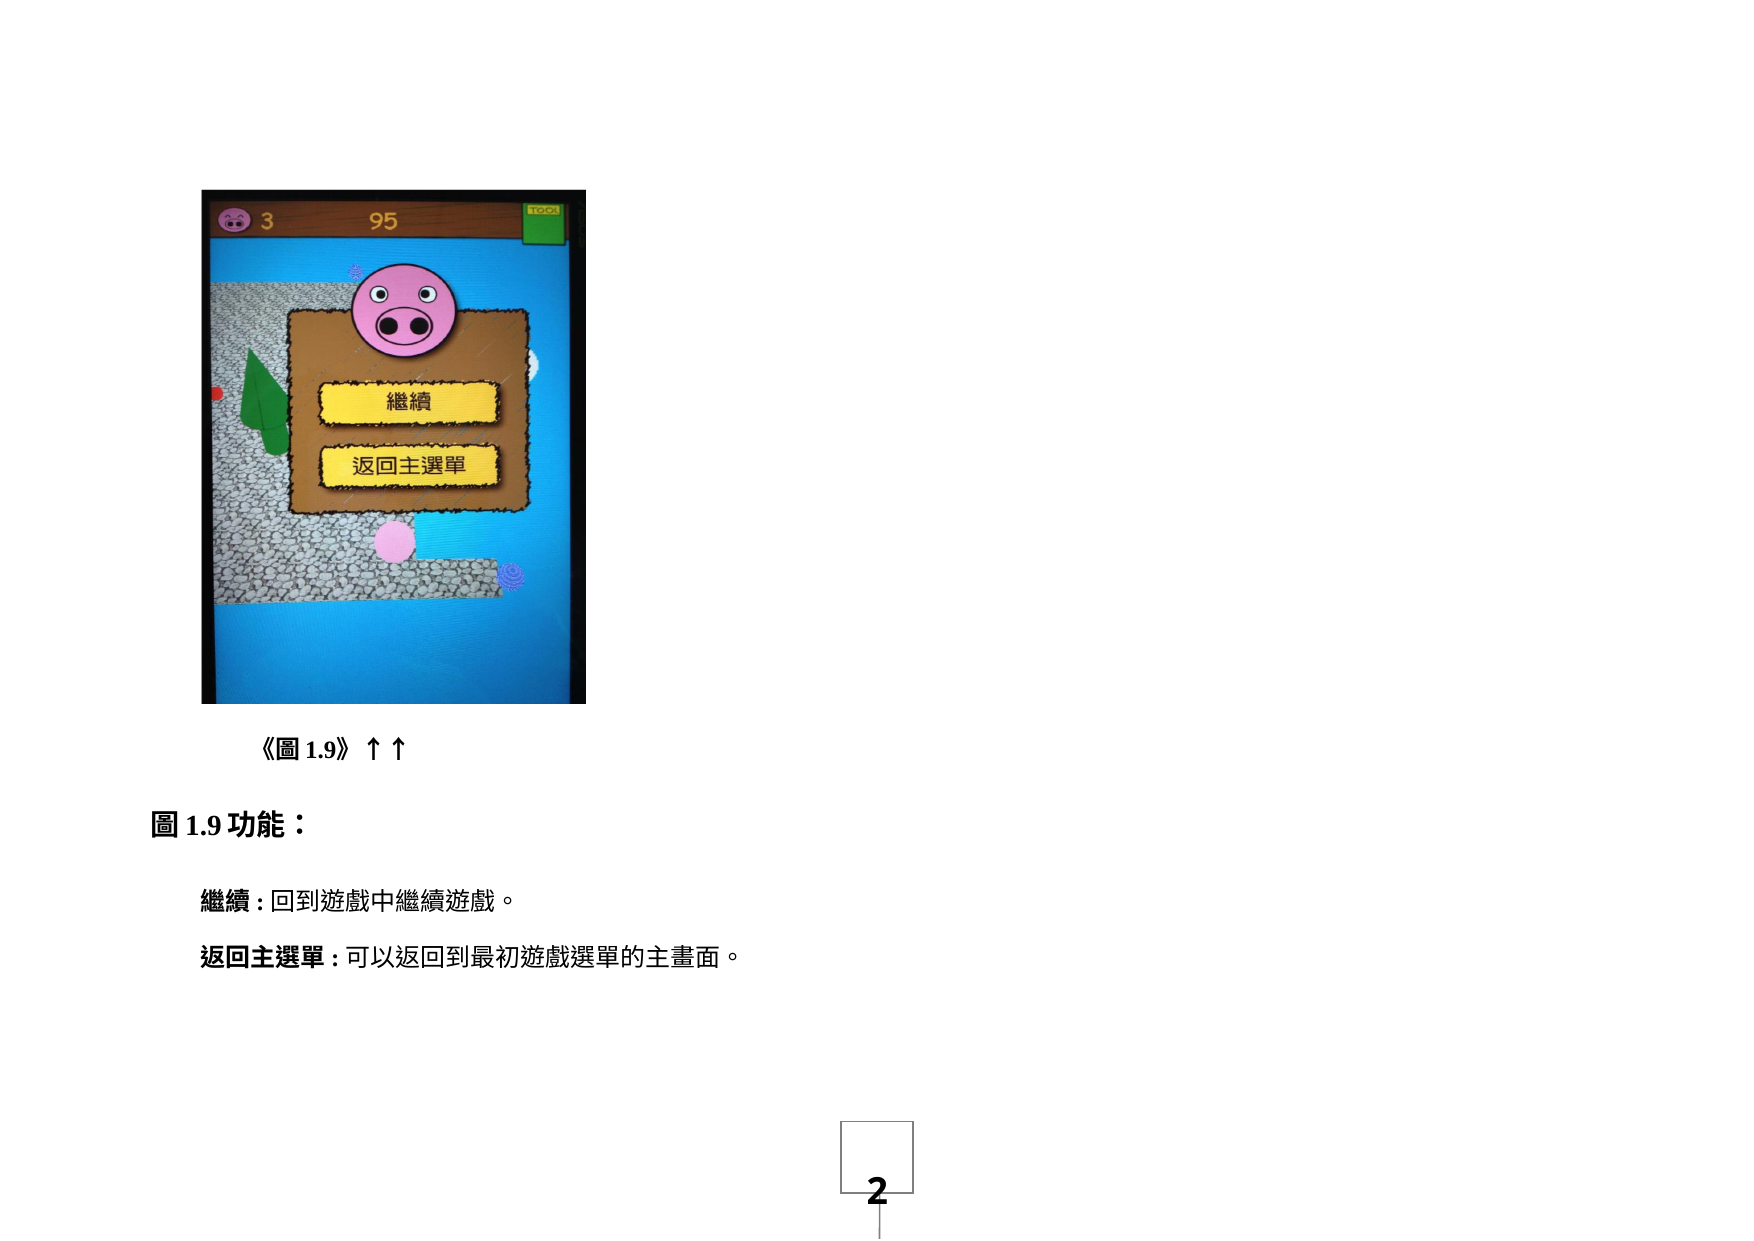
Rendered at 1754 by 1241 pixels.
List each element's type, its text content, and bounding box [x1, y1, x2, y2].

text 繼續 : 回到遊戲中繼續遊戲。 [150, 881, 1604, 918]
text 返回主選單 : 可以返回到最初遊戲選單的主畫面。 [150, 936, 1604, 974]
text 《圖1.9》↑↑ [200, 729, 1604, 767]
picture [201, 190, 586, 703]
text 圖1.9功能： [150, 785, 1604, 860]
